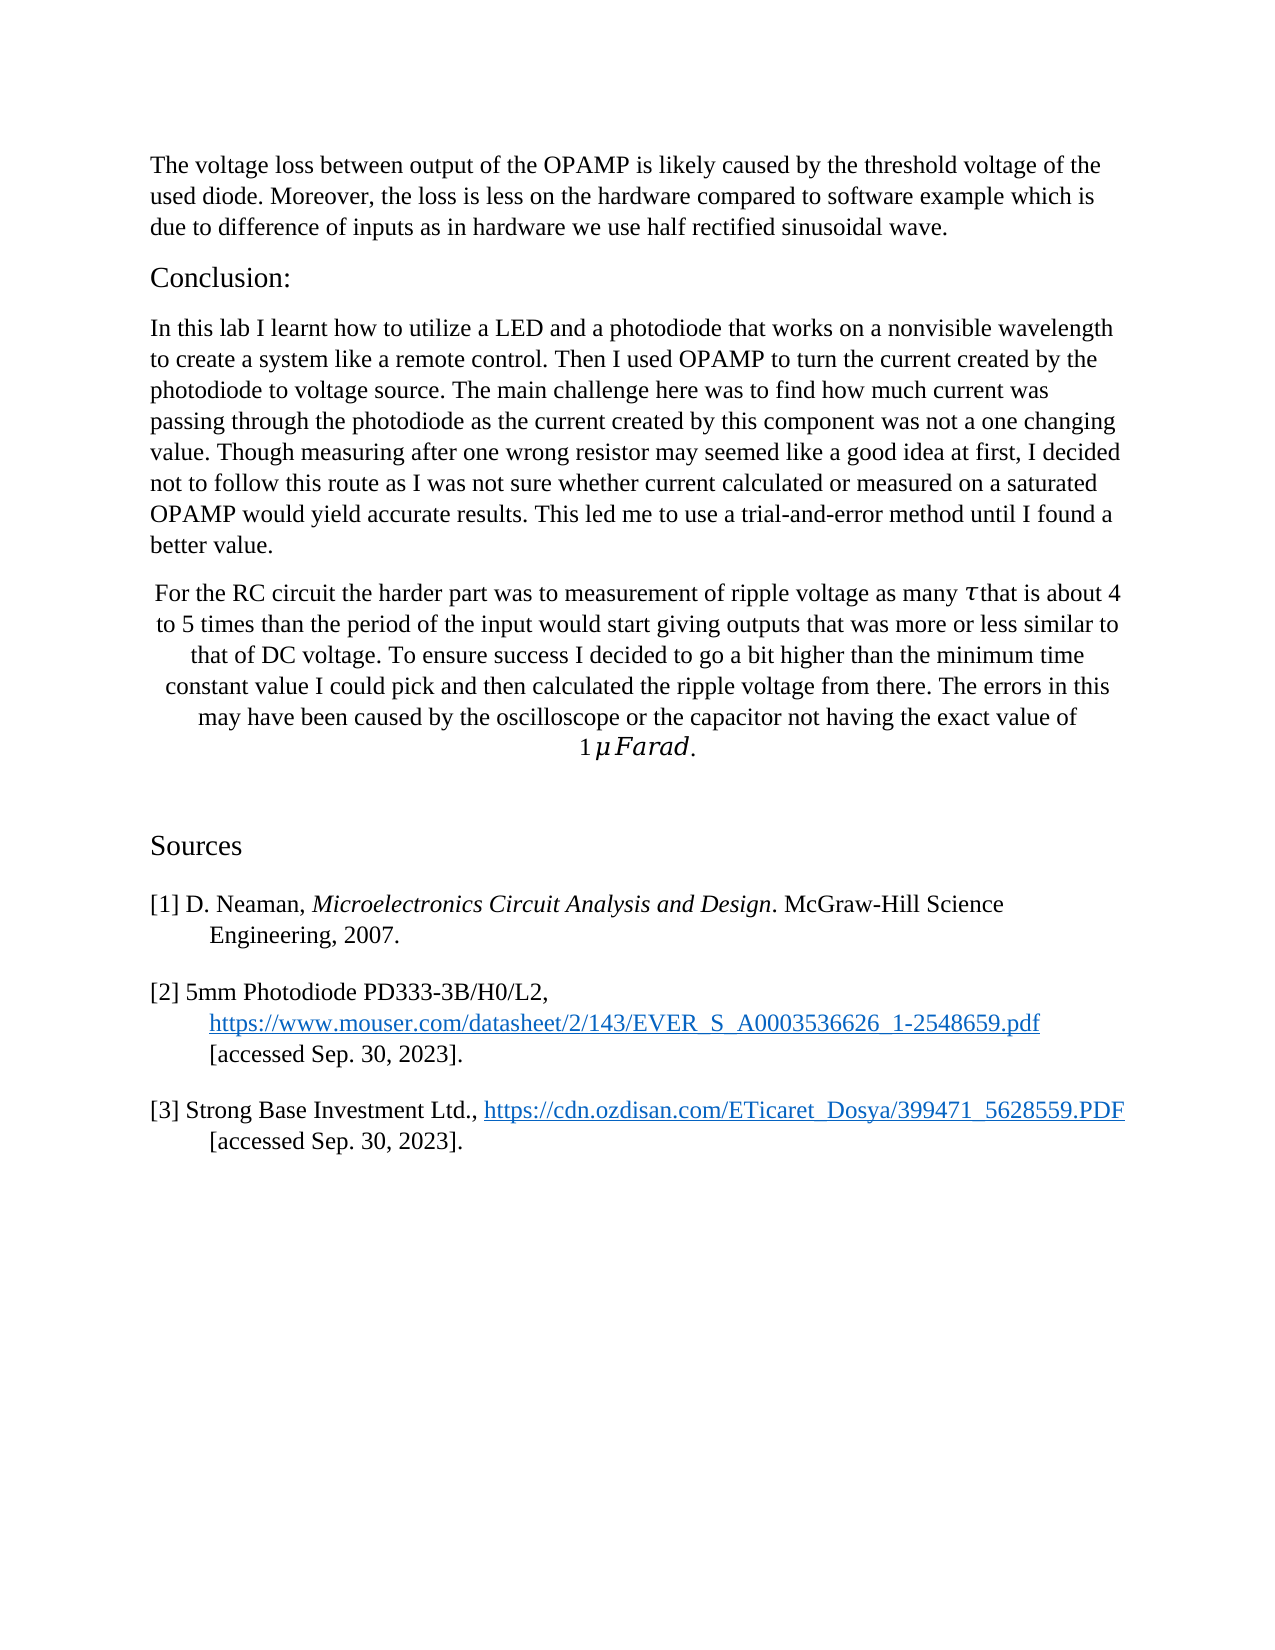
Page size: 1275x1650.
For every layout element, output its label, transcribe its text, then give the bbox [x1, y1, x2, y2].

text [2] 5mm Photodiode PD333-3B/H0/L2, https://www.mouser.com/datasheet/2/143/EVER_S_A0003536626_1-2548659.pdf [accessed Sep. 30, 2023]. [150, 977, 1125, 1067]
text Conclusion: [150, 260, 1125, 293]
text [3] Strong Base Investment Ltd., https://cdn.ozdisan.com/ETicaret_Dosya/399471_5628559.PDF [accessed Sep. 30, 2023]. [150, 1095, 1125, 1154]
text Sources [150, 828, 1125, 862]
text [1] D. Neaman, Microelectronics Circuit Analysis and Design. McGraw-Hill Science Engineering, 2007. [150, 889, 1125, 949]
text In this lab I learnt how to utilize a LED and a photodiode that works on a nonvisible wavelength to create a system like a remote control. Then I used OPAMP to turn the current created by the photodiode to voltage source. The main challenge here was to find how much current was passing through the photodiode as the current created by this component was not a one changing value. Though measuring after one wrong resistor may seemed like a good idea at first, I decided not to follow this route as I was not sure whether current calculated or measured on a saturated OPAMP would yield accurate results. This led me to use a trial-and-error method until I found a better value. [150, 313, 1125, 559]
text For the RC circuit the harder part was to measurement of ripple voltage as many that is about 4 to 5 times than the period of the input would start giving outputs that was more or less similar to that of DC voltage. To ensure success I decided to go a bit higher than the minimum time constant value I could pick and then calculated the ripple voltage from there. The errors in this may have been caused by the oscilloscope or the capacitor not having the exact value of . [150, 578, 1125, 762]
text The voltage loss between output of the OPAMP is likely caused by the threshold voltage of the used diode. Moreover, the loss is less on the hardware compared to software example which is due to difference of inputs as in hardware we use half rectified sinusoidal wave. [150, 150, 1125, 241]
